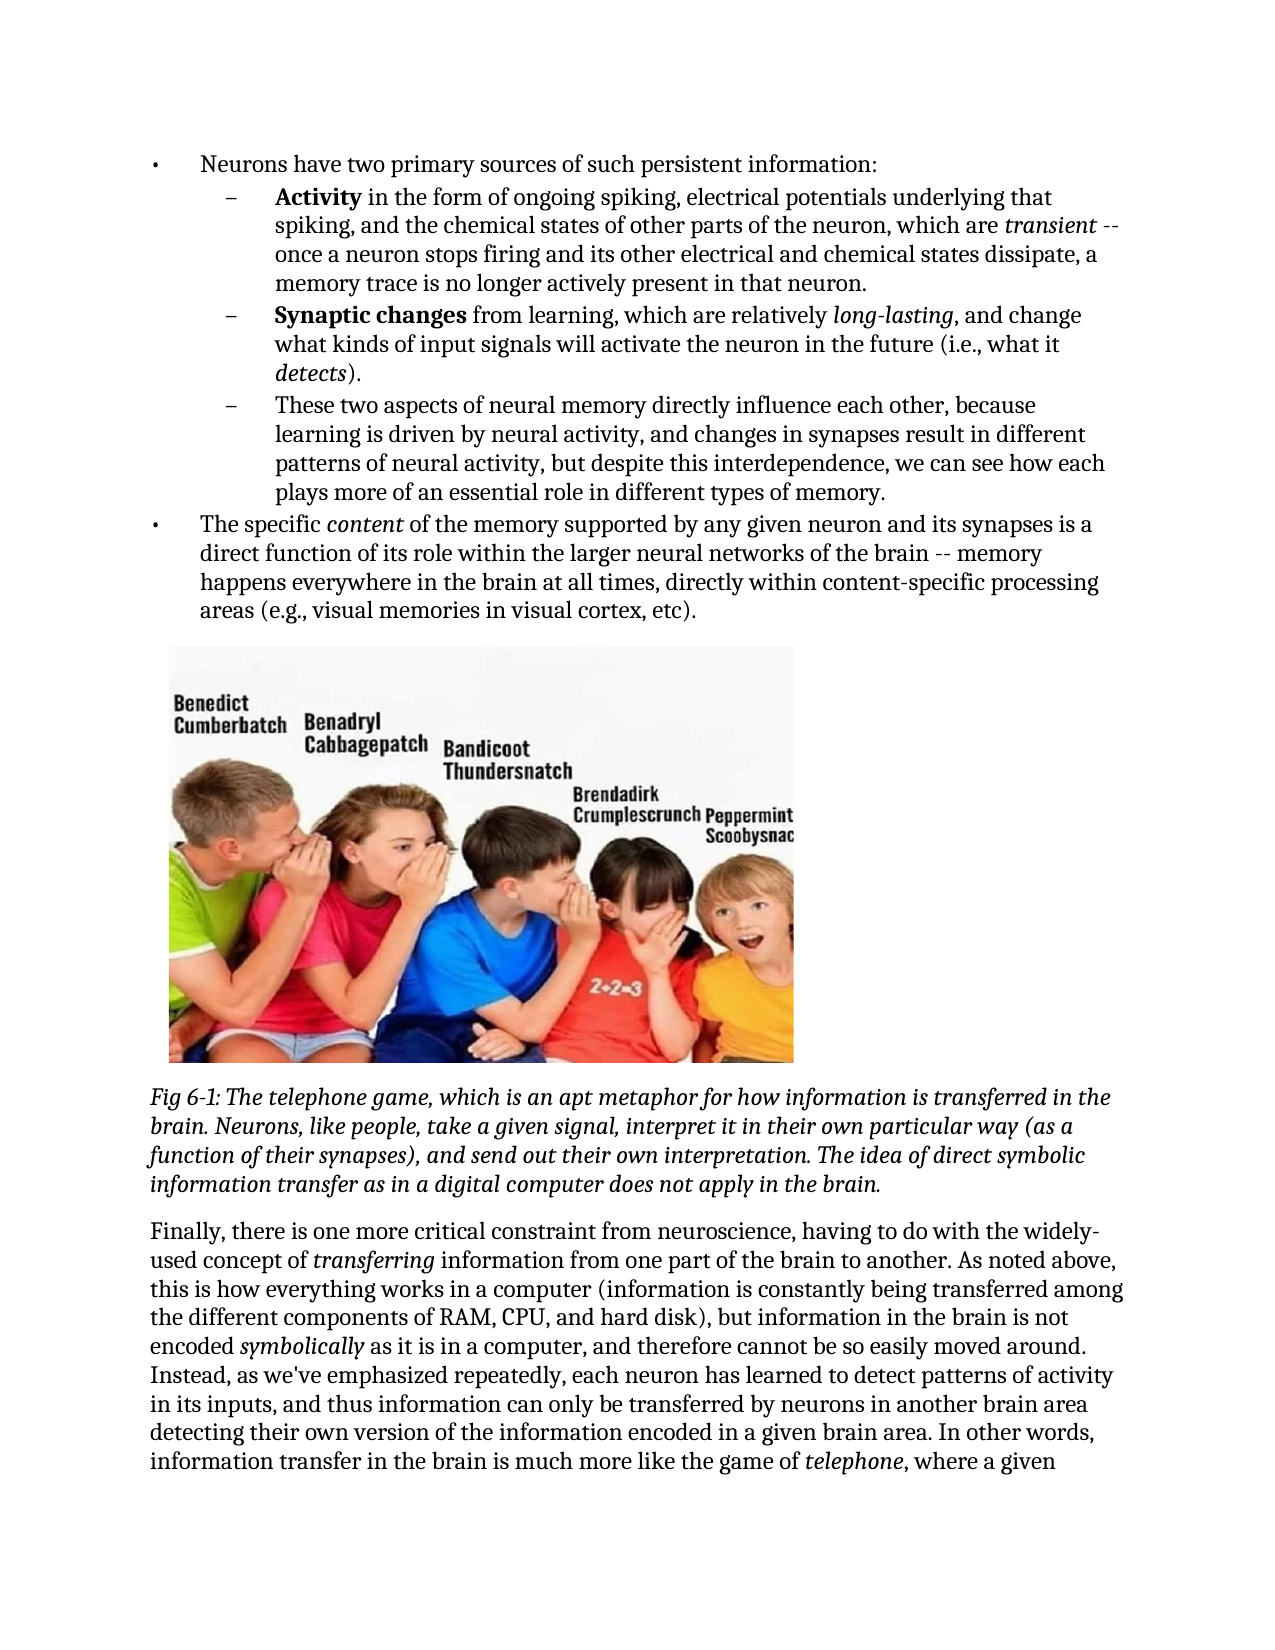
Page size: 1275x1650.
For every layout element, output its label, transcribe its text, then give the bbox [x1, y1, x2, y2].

list Synaptic changes from learning, which are relatively long-lasting, and change what kinds of input signals will activate the neuron in the future (i.e., what it detects). [225, 301, 1125, 387]
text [150, 1217, 1125, 1476]
picture [168, 645, 794, 1063]
list These two aspects of neural memory directly influence each other, because learning is driven by neural activity, and changes in synapses result in different patterns of neural activity, but despite this interdependence, we can see how each plays more of an essential role in different types of memory. [225, 391, 1125, 506]
list Neurons have two primary sources of such persistent information: [150, 150, 1125, 179]
list The specific content of the memory supported by any given neuron and its synapses is a direct function of its role within the larger neural networks of the brain -- memory happens everywhere in the brain at all times, directly within content-specific processing areas (e.g., visual memories in visual cortex, etc). [150, 510, 1125, 625]
list Activity in the form of ongoing spiking, electrical potentials underlying that spiking, and the chemical states of other parts of the neuron, which are transient -- once a neuron stops firing and its other electrical and chemical states dissipate, a memory trace is no longer actively present in that neuron. [225, 182, 1125, 297]
text Fig 6-1: The telephone game, which is an apt metaphor for how information is transferred in the brain. Neurons, like people, take a given signal, interpret it in their own particular way (as a function of their synapses), and send out their own interpretation. The idea of direct symbolic information transfer as in a digital computer does not apply in the brain. [150, 1083, 1125, 1198]
